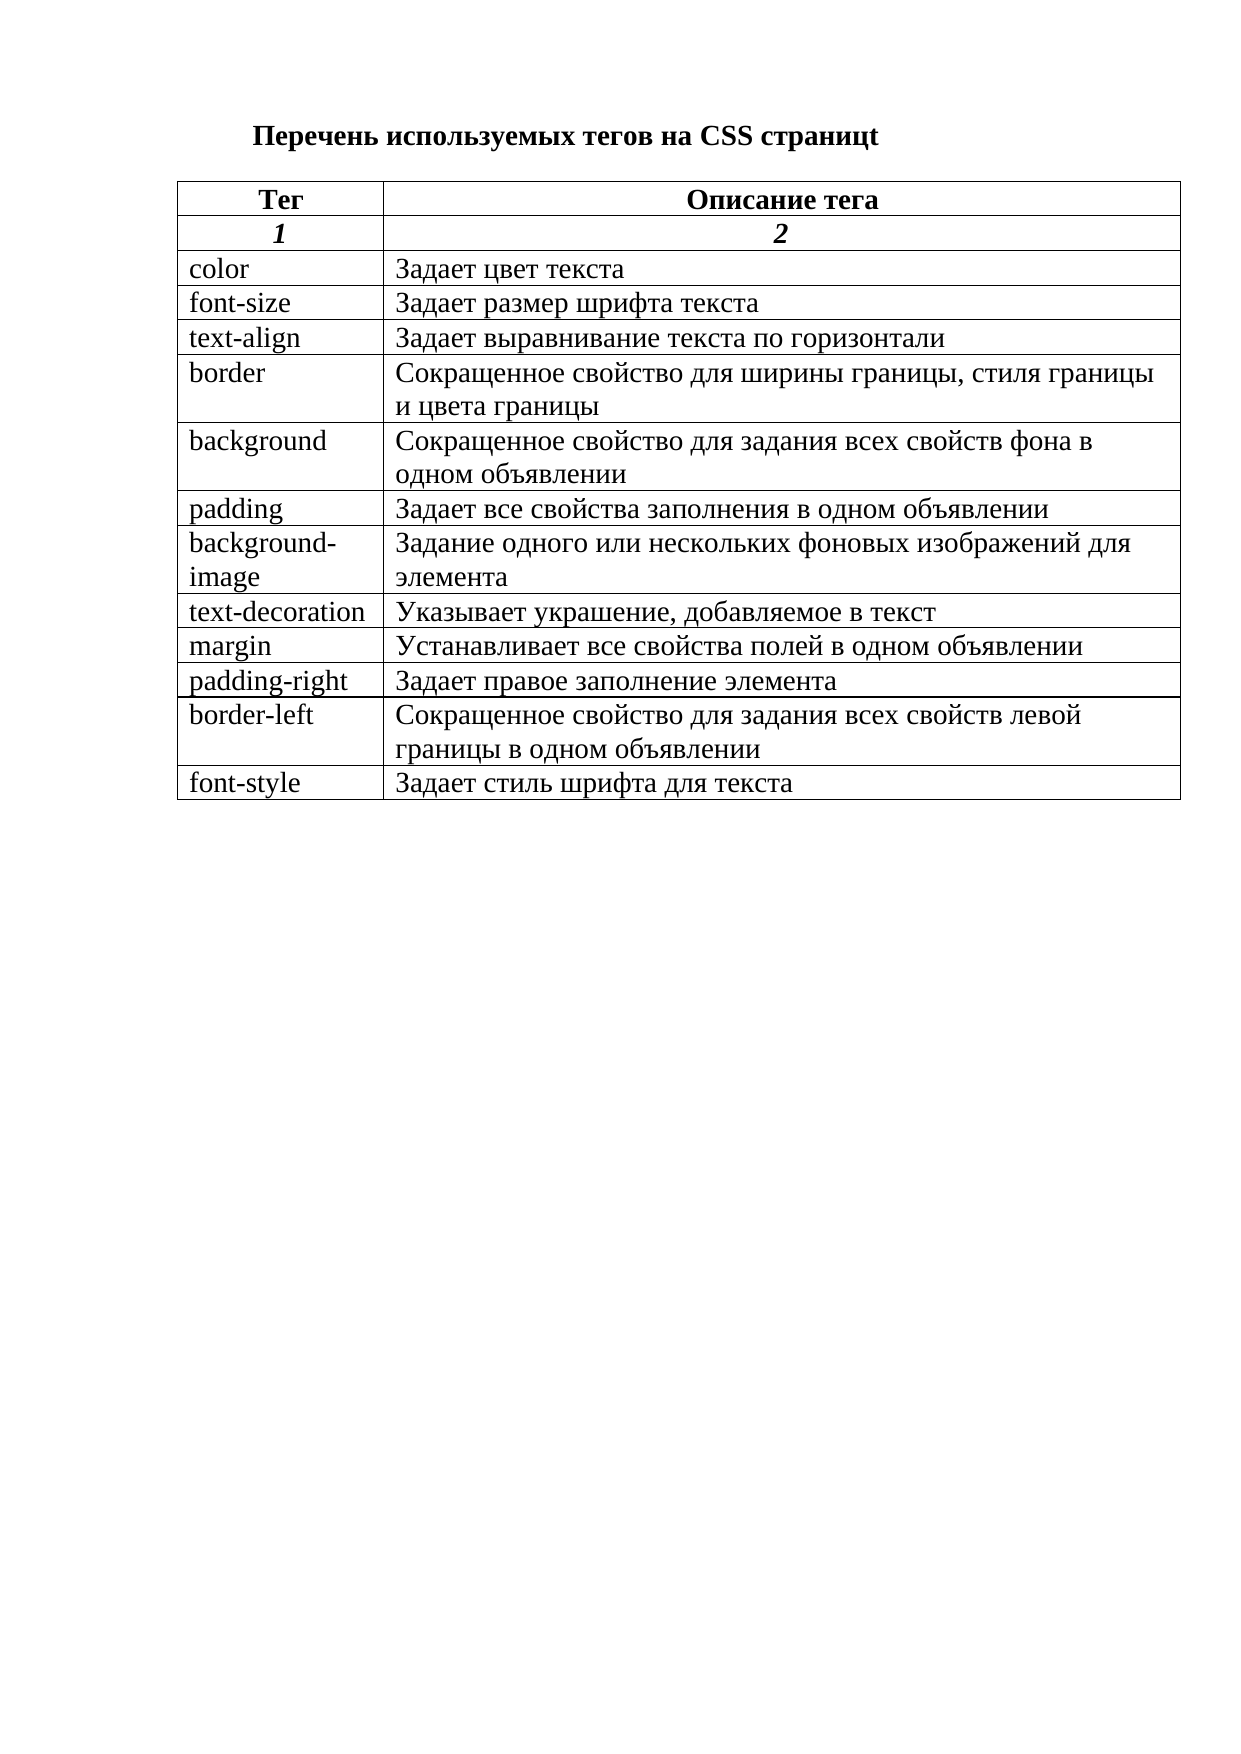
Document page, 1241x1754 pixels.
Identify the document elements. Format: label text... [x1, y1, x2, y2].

text Перечень используемых тегов на CSS страницt [252, 118, 1181, 152]
table_cell Сокращенное свойство для задания всех свойств левой границы в одном объявлении [384, 698, 1180, 764]
table_cell Устанавливает все свойства полей в одном объявлении [384, 628, 1180, 662]
table_cell background [178, 423, 383, 490]
table_cell Задает все свойства заполнения в одном объявлении [384, 491, 1180, 524]
table_cell Задание одного или нескольких фоновых изображений для элемента [508, 526, 1180, 593]
table_cell 1 [178, 216, 383, 250]
table_cell Задает правое заполнение элемента [384, 663, 1180, 696]
table_cell Указывает украшение, добавляемое в текст [384, 594, 1180, 627]
table_cell 2 [384, 216, 1180, 250]
table_header Описание тега [384, 182, 1180, 215]
table_cell border-left [178, 698, 383, 764]
table_header Тег [178, 182, 383, 215]
table_cell Задает размер шрифта текста [384, 286, 1180, 319]
table_cell border [178, 355, 383, 422]
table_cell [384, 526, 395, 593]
table_cell Задает выравнивание текста по горизонтали [384, 320, 1180, 354]
table_cell Задает стиль шрифта для текста [384, 766, 1180, 799]
table_cell Задает цвет текста [384, 251, 1180, 284]
table_cell Сокращенное свойство для задания всех свойств фона в одном объявлении [384, 423, 1180, 490]
table_cell Сокращенное свойство для ширины границы, стиля границы и цвета границы [384, 355, 1180, 422]
